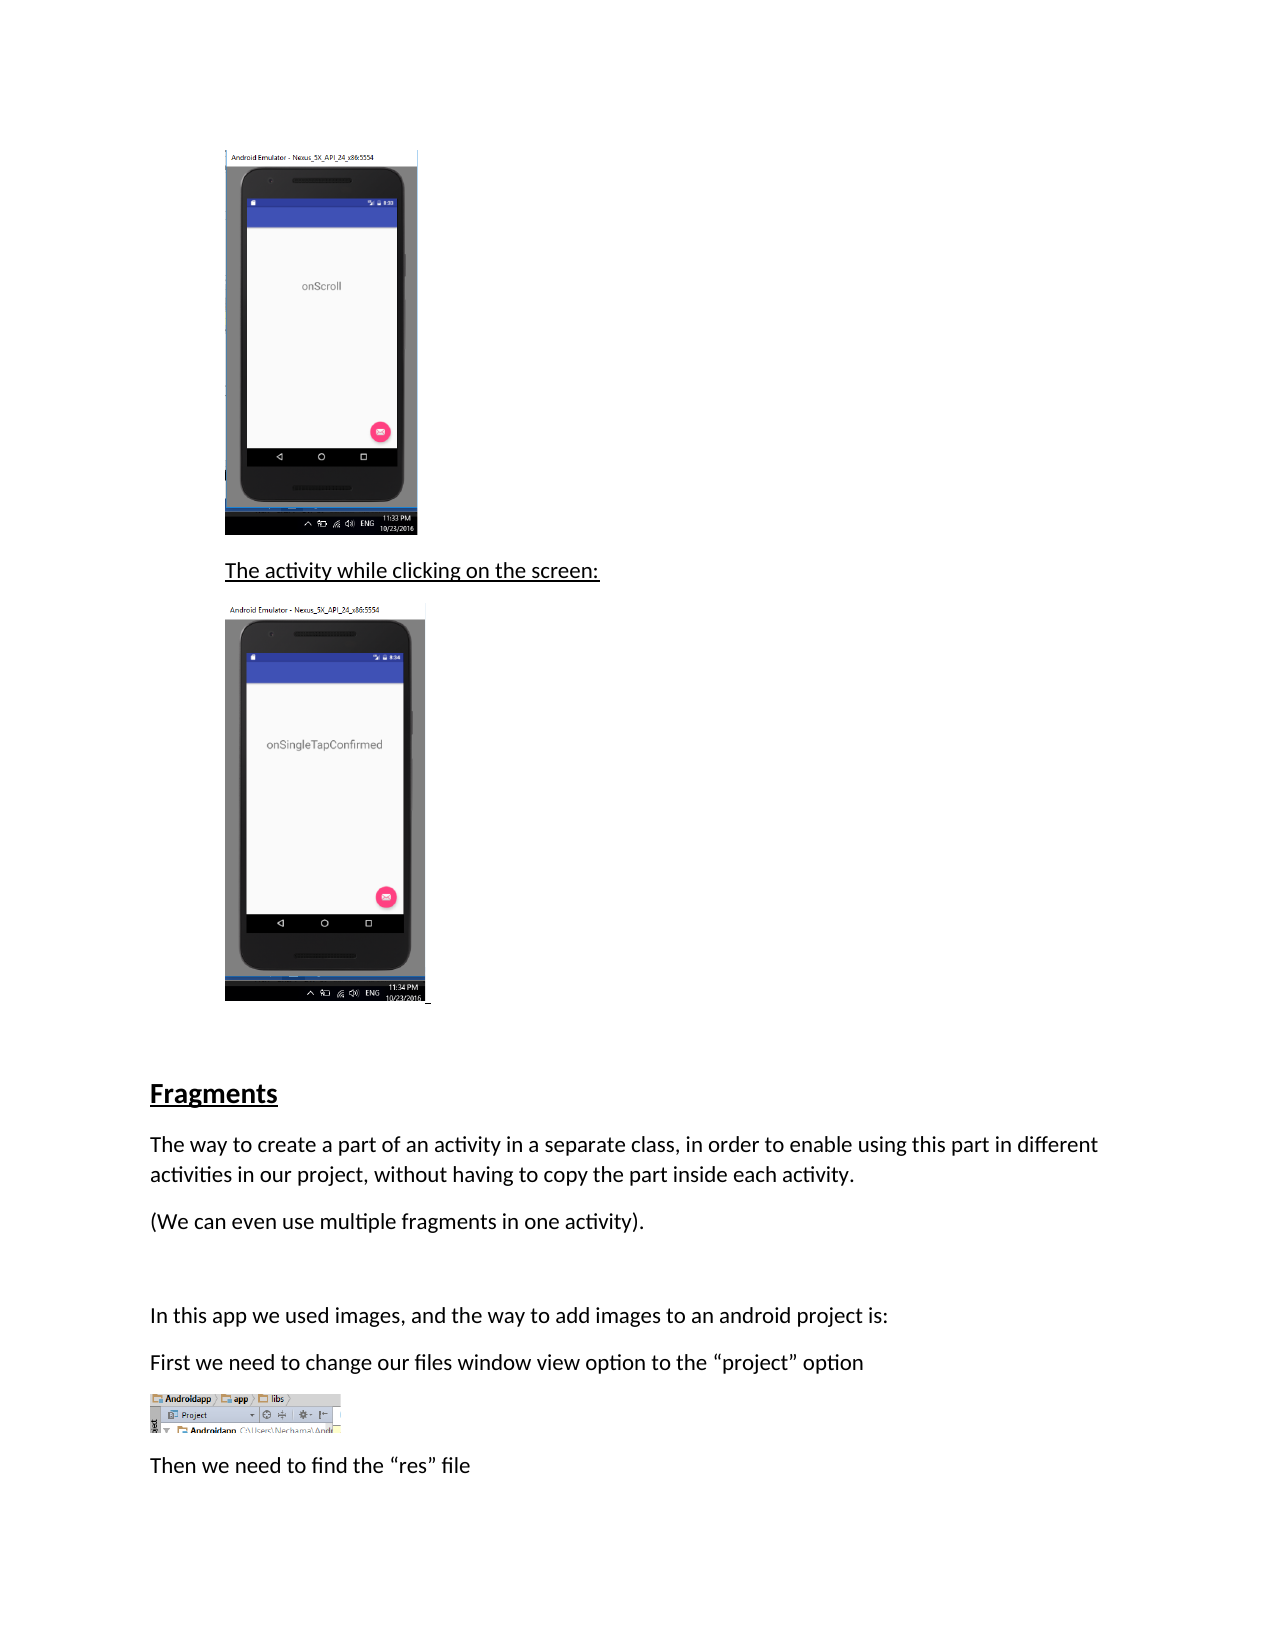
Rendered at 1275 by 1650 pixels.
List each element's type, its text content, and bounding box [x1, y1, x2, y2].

text In this app we used images, and the way to add images to an android project is: [150, 1301, 1125, 1329]
picture [225, 603, 426, 1001]
text First we need to change our files window view option to the “project” option [150, 1348, 1125, 1376]
text (We can even use multiple fragments in one activity). [150, 1207, 1125, 1235]
text The activity while clicking on the screen: [150, 556, 1125, 584]
text The way to create a part of an activity in a separate class, in order to enable using this part in different activities in our project, without having to copy the part inside each activity. [150, 1130, 1125, 1188]
text Then we need to find the “res” file [150, 1451, 1125, 1479]
picture [150, 1394, 341, 1433]
picture [225, 150, 418, 535]
text Fragments [150, 1075, 1125, 1111]
